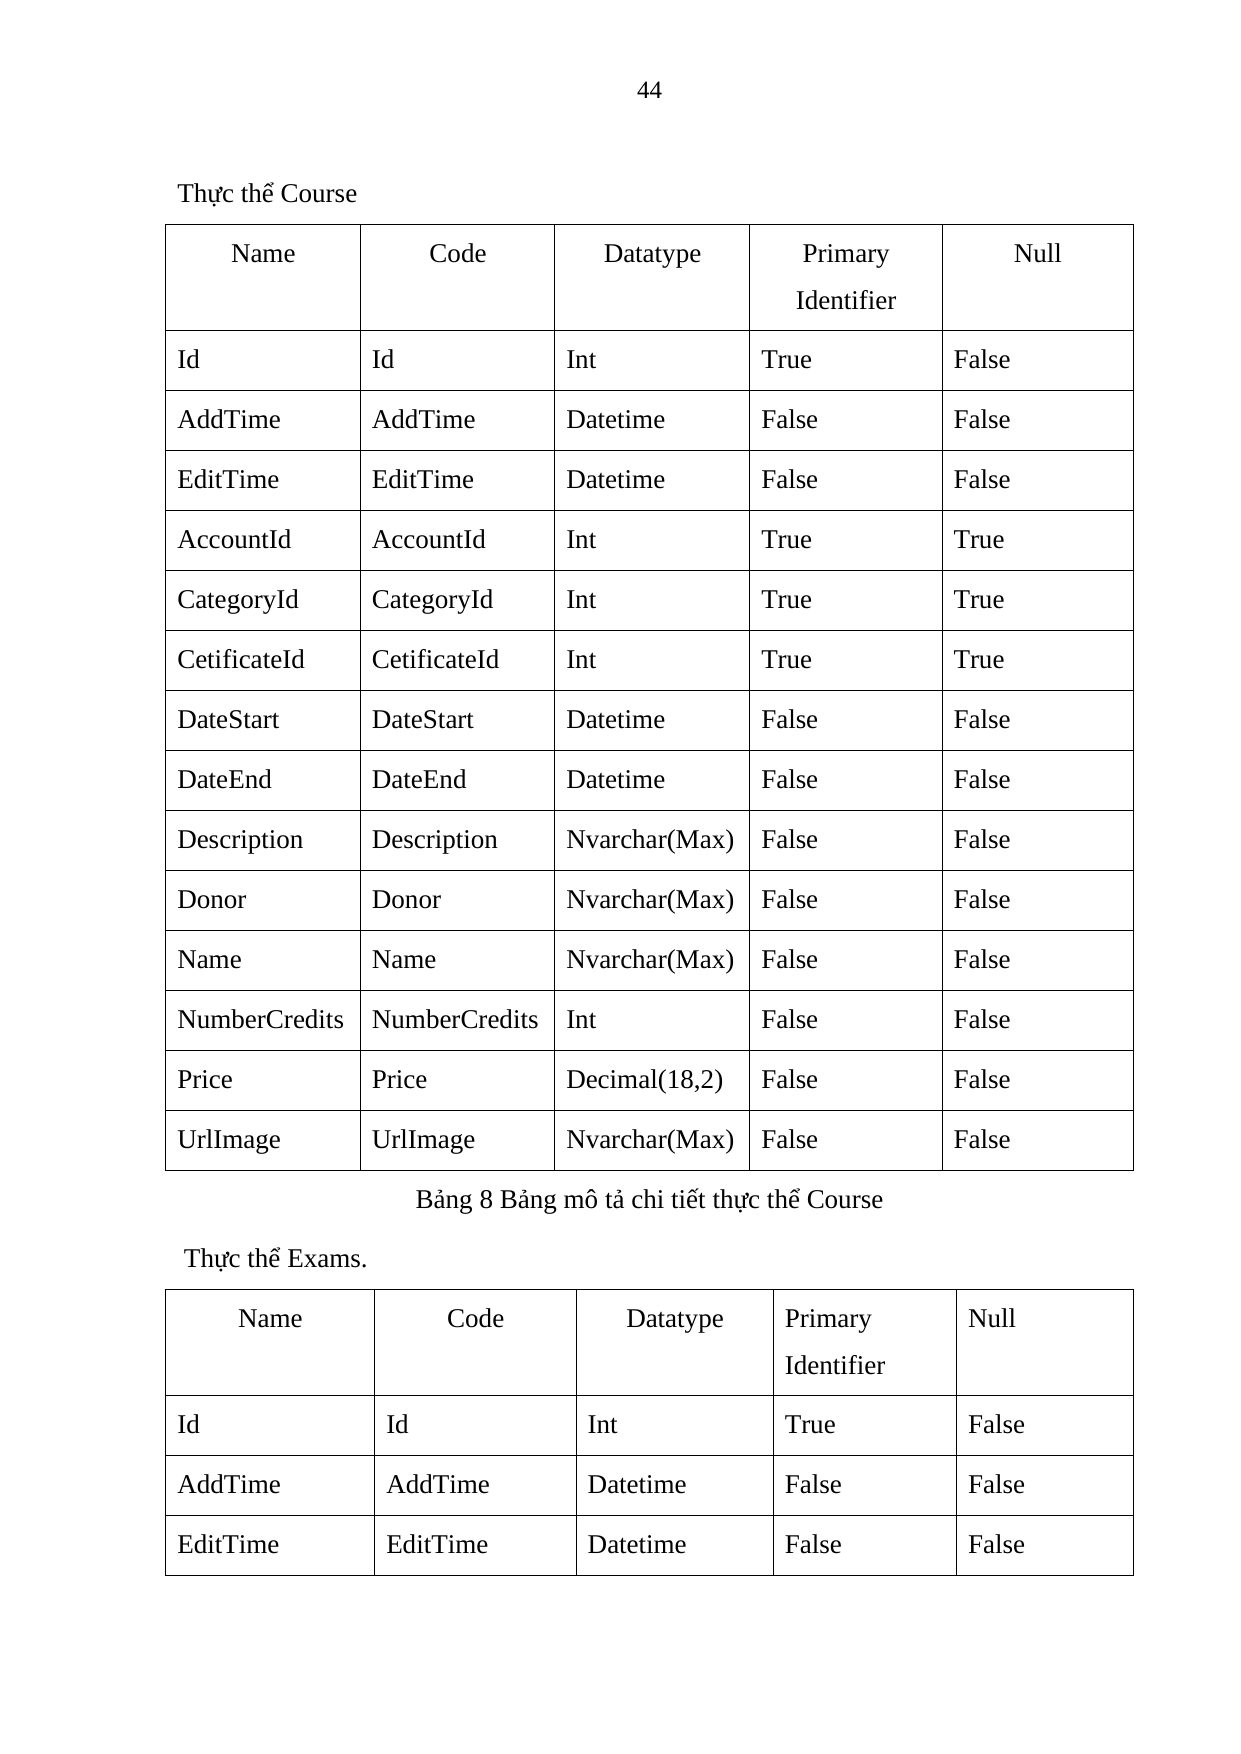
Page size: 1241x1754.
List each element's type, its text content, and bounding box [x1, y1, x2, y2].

table_cell False [943, 691, 1133, 749]
text Thực thể Exams. [177, 1242, 1122, 1273]
table_cell False [957, 1456, 1133, 1514]
table_cell Datetime [555, 391, 749, 449]
table_cell DateStart [361, 691, 554, 749]
table_header Null [957, 1290, 1133, 1394]
table_header Name [166, 1290, 374, 1394]
table_cell Description [166, 811, 360, 869]
table_cell Id [361, 331, 554, 389]
table_cell True [750, 331, 942, 389]
table_cell CetificateId [361, 631, 554, 689]
table_cell False [774, 1516, 956, 1574]
table_cell EditTime [361, 451, 554, 509]
table_cell True [750, 511, 942, 569]
table_cell Decimal(18,2) [555, 1051, 749, 1109]
table_cell AddTime [361, 391, 554, 449]
table_cell CategoryId [361, 571, 554, 629]
table_header Primary Identifier [774, 1290, 956, 1394]
table_cell False [943, 1111, 1133, 1169]
text Thực thể Course [177, 177, 1122, 208]
table_header Datatype [555, 225, 749, 329]
table_cell Description [361, 811, 554, 869]
table_cell Datetime [577, 1456, 773, 1514]
table_cell DateEnd [361, 751, 554, 809]
table_cell Int [555, 571, 749, 629]
table_cell Int [555, 991, 749, 1049]
table_cell NumberCredits [361, 991, 554, 1049]
table_cell False [943, 931, 1133, 989]
table_cell Name [361, 931, 554, 989]
table_cell Id [166, 331, 360, 389]
table_header Primary Identifier [750, 225, 942, 329]
table_cell False [943, 871, 1133, 929]
table_cell Price [166, 1051, 360, 1109]
table_cell False [957, 1516, 1133, 1574]
table_cell False [750, 1051, 942, 1109]
table_cell DateEnd [166, 751, 360, 809]
table_cell Price [361, 1051, 554, 1109]
table_cell CategoryId [166, 571, 360, 629]
table_cell False [750, 451, 942, 509]
table_cell Nvarchar(Max) [555, 871, 749, 929]
table_cell True [750, 631, 942, 689]
table_header Name [166, 225, 360, 329]
table_header Null [943, 225, 1133, 329]
table_cell False [943, 1051, 1133, 1109]
table_cell True [943, 511, 1133, 569]
table_cell EditTime [375, 1516, 576, 1574]
table_cell EditTime [166, 1516, 374, 1574]
table_cell False [943, 391, 1133, 449]
table_header Datatype [577, 1290, 773, 1394]
table_cell Int [555, 511, 749, 569]
table_cell False [750, 991, 942, 1049]
table_cell False [750, 811, 942, 869]
table_cell False [943, 991, 1133, 1049]
table_cell False [750, 751, 942, 809]
table_cell CetificateId [166, 631, 360, 689]
table_cell Int [555, 631, 749, 689]
table_cell False [750, 871, 942, 929]
table_cell Int [555, 331, 749, 389]
table_cell NumberCredits [166, 991, 360, 1049]
table_cell False [943, 751, 1133, 809]
table_cell Name [166, 931, 360, 989]
table_cell Datetime [555, 691, 749, 749]
table_cell UrlImage [361, 1111, 554, 1169]
table_cell False [750, 1111, 942, 1169]
table_cell False [943, 811, 1133, 869]
table_cell False [750, 931, 942, 989]
table_cell Datetime [555, 751, 749, 809]
table_cell Donor [166, 871, 360, 929]
table_cell Nvarchar(Max) [555, 1111, 749, 1169]
table_cell Nvarchar(Max) [555, 811, 749, 869]
table_cell Donor [361, 871, 554, 929]
table_cell False [943, 451, 1133, 509]
table_header Code [375, 1290, 576, 1394]
table_header Code [361, 225, 554, 329]
table_cell DateStart [166, 691, 360, 749]
table_cell EditTime [166, 451, 360, 509]
table_cell Datetime [555, 451, 749, 509]
table_cell False [774, 1456, 956, 1514]
table_cell False [943, 331, 1133, 389]
table_cell False [957, 1396, 1133, 1454]
table_cell Int [577, 1396, 773, 1454]
table_cell AddTime [166, 1456, 374, 1514]
table_cell False [750, 391, 942, 449]
table_cell UrlImage [166, 1111, 360, 1169]
table_cell AccountId [166, 511, 360, 569]
table_cell Id [166, 1396, 374, 1454]
table_cell Id [375, 1396, 576, 1454]
table_cell Datetime [577, 1516, 773, 1574]
table_cell Nvarchar(Max) [555, 931, 749, 989]
table_cell AddTime [375, 1456, 576, 1514]
table_cell True [943, 631, 1133, 689]
table_cell True [750, 571, 942, 629]
table_cell True [774, 1396, 956, 1454]
table_cell False [750, 691, 942, 749]
table_cell AccountId [361, 511, 554, 569]
table_cell AddTime [166, 391, 360, 449]
table_cell True [943, 571, 1133, 629]
